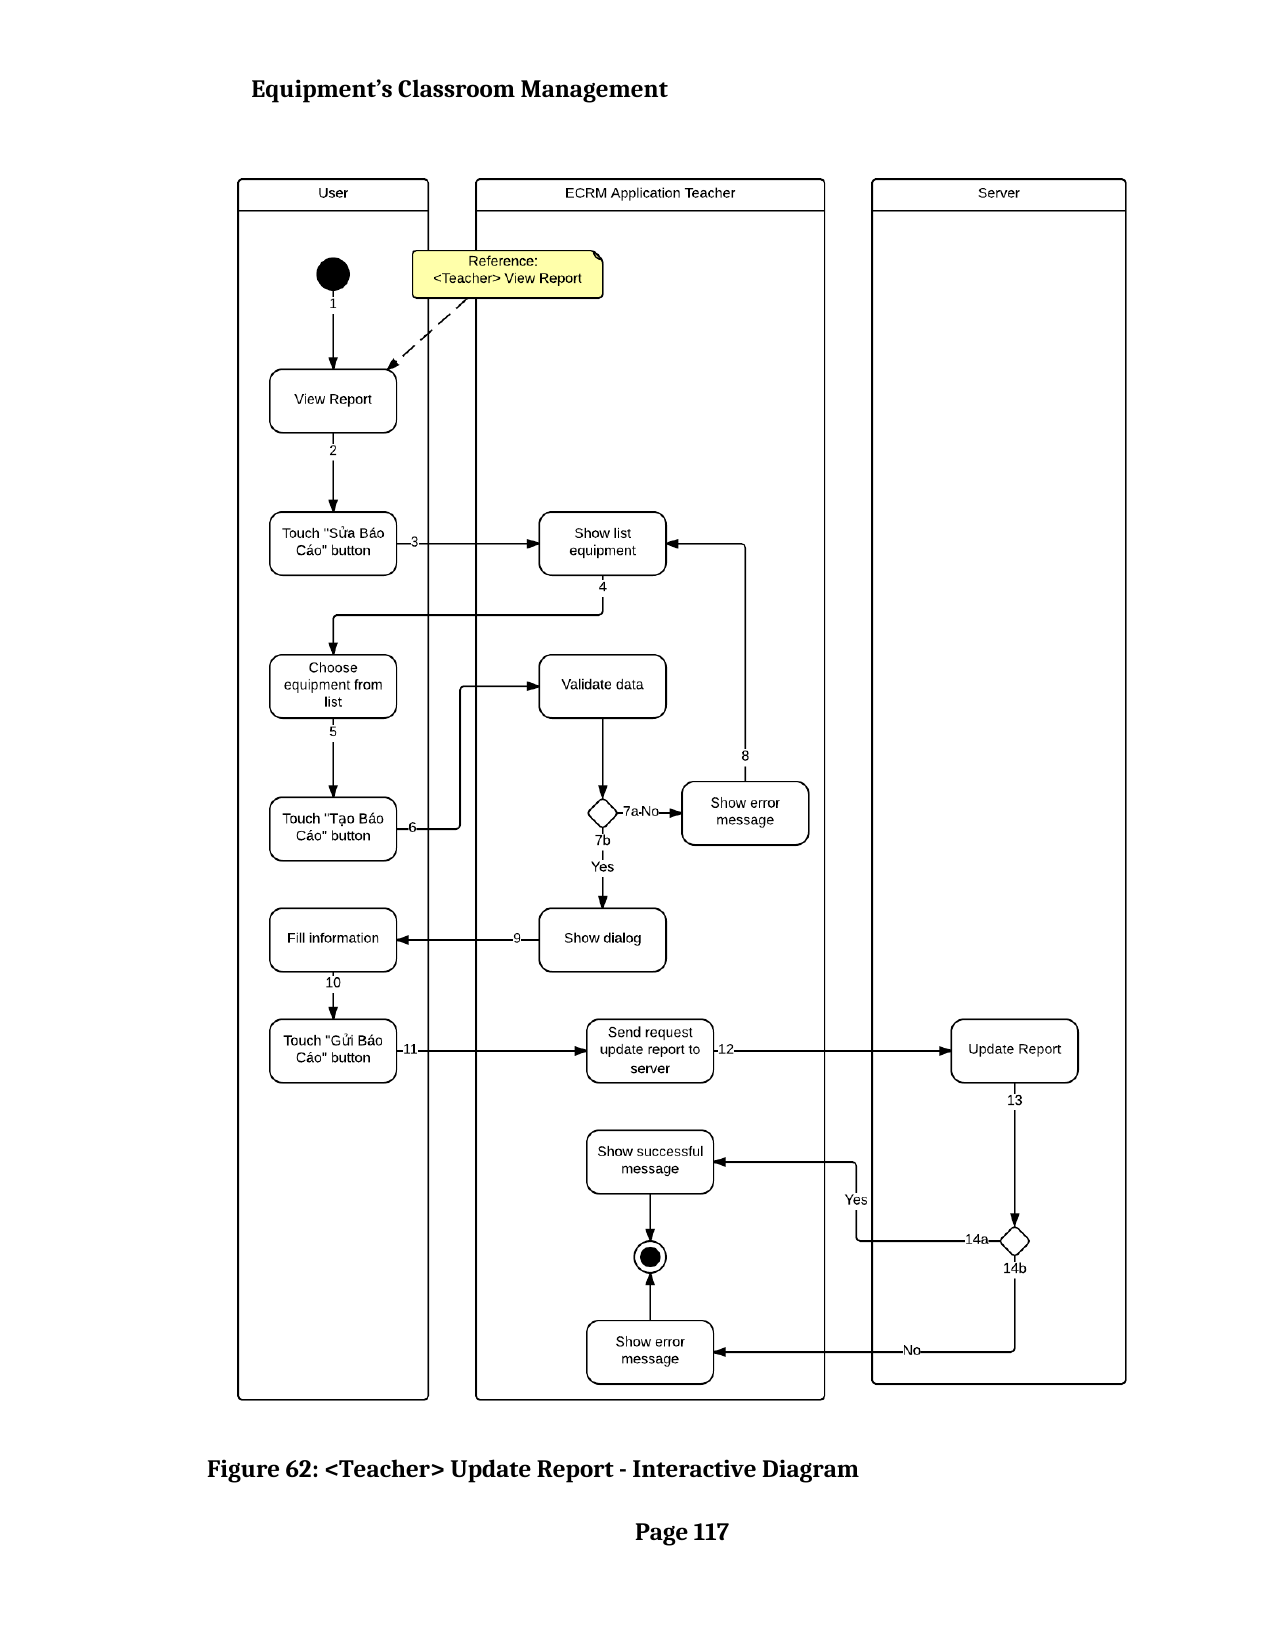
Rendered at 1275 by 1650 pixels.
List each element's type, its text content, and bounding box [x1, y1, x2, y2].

picture [206, 147, 1157, 1431]
